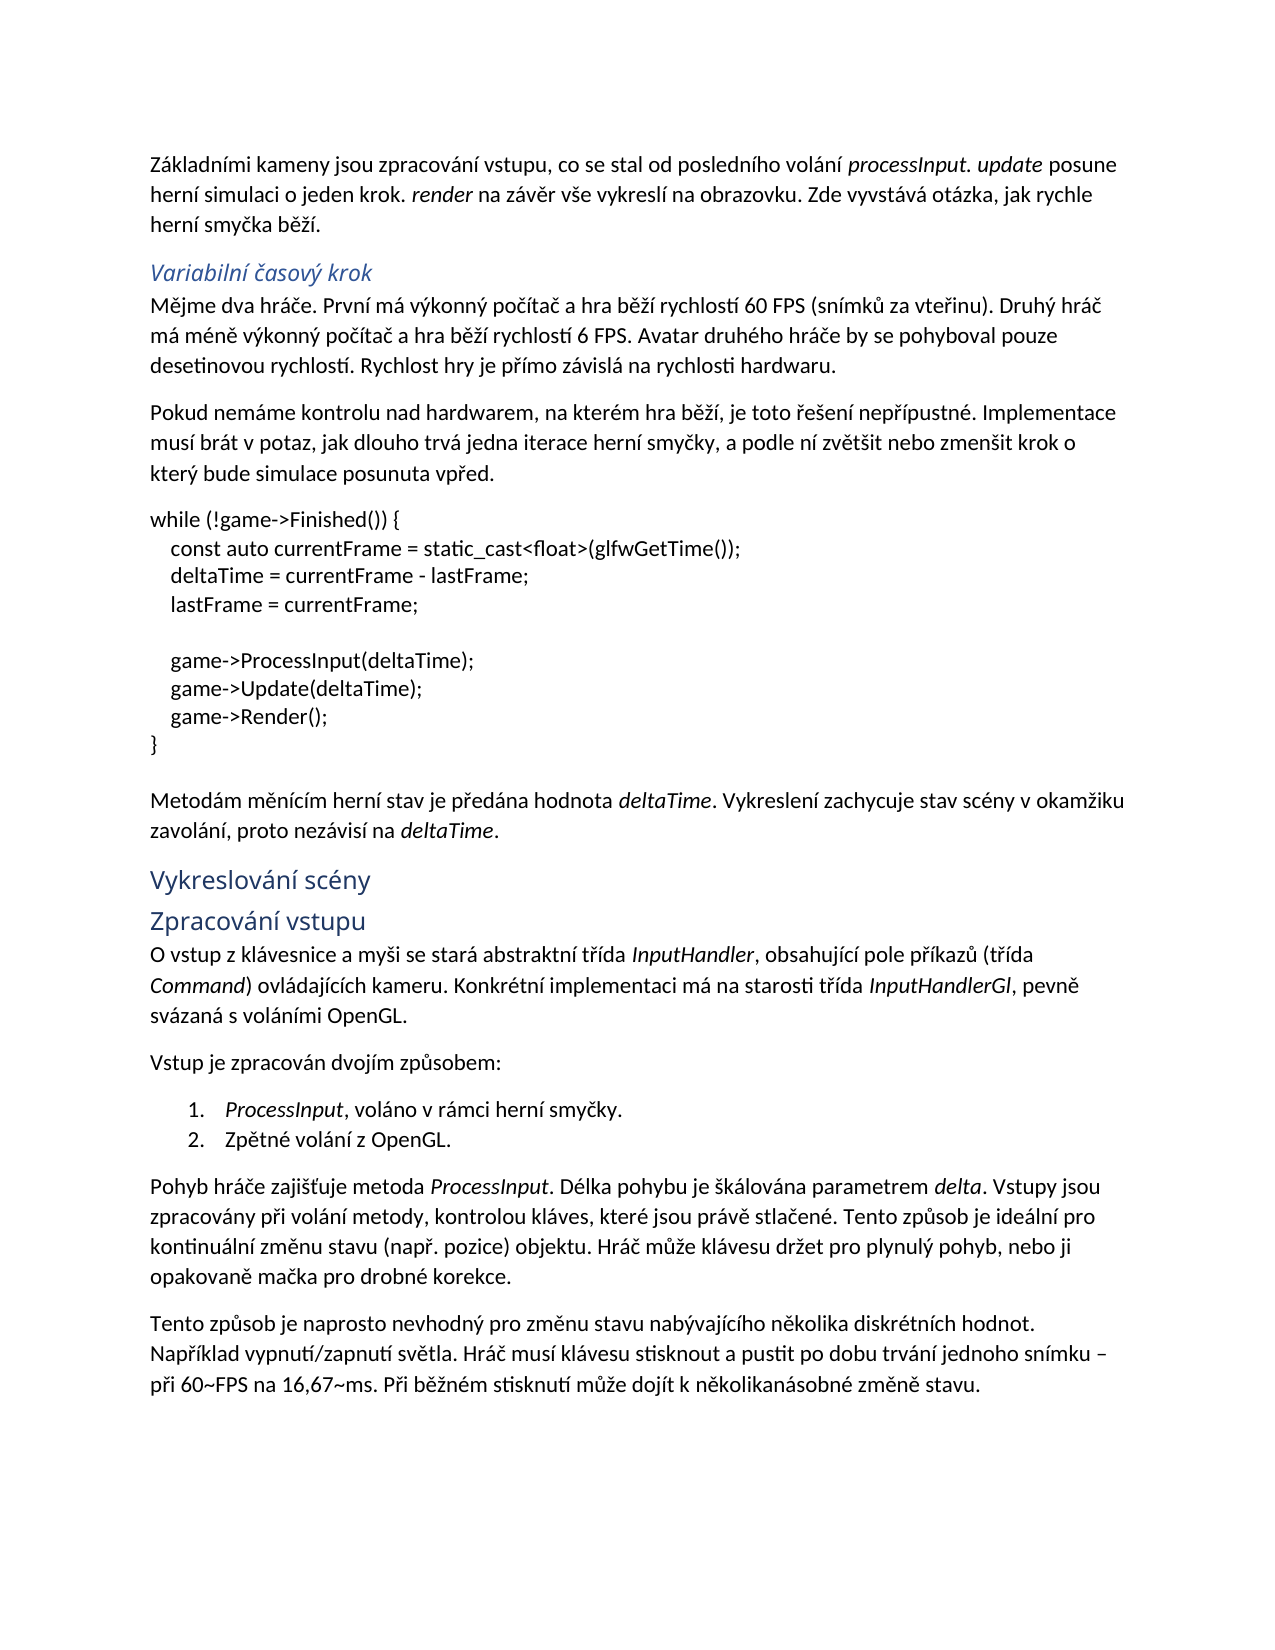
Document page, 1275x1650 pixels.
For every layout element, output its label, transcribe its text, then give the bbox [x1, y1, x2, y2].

text const auto currentFrame = static_cast<float>(glfwGetTime()); [150, 534, 1125, 562]
text Základními kameny jsou zpracování vstupu, co se stal od posledního volání processInput. update posune herní simulaci o jeden krok. render na závěr vše vykreslí na obrazovku. Zde vyvstává otázka, jak rychle herní smyčka běží. [150, 150, 1125, 238]
list Zpětné volání z OpenGL. [187, 1125, 1125, 1153]
text lastFrame = currentFrame; [150, 590, 1125, 618]
subtitle Zpracování vstupu [150, 904, 1125, 938]
text while (!game->Finished()) { [150, 506, 1125, 534]
text Vstup je zpracován dvojím způsobem: [150, 1048, 1125, 1076]
text Pokud nemáme kontrolu nad hardwarem, na kterém hra běží, je toto řešení nepřípustné. Implementace musí brát v potaz, jak dlouho trvá jedna iterace herní smyčky, a podle ní zvětšit nebo zmenšit krok o který bude simulace posunuta vpřed. [150, 398, 1125, 487]
text game->ProcessInput(deltaTime); [150, 646, 1125, 674]
text O vstup z klávesnice a myši se stará abstraktní třída InputHandler, obsahující pole příkazů (třída Command) ovládajících kameru. Konkrétní implementaci má na starosti třída InputHandlerGl, pevně svázaná s voláními OpenGL. [150, 941, 1125, 1029]
text } [150, 730, 1125, 758]
text Tento způsob je naprosto nevhodný pro změnu stavu nabývajícího několika diskrétních hodnot. Například vypnutí/zapnutí světla. Hráč musí klávesu stisknout a pustit po dobu trvání jednoho snímku – při 60~FPS na 16,67~ms. Při běžném stisknutí může dojít k několikanásobné změně stavu. [150, 1309, 1125, 1398]
text deltaTime = currentFrame - lastFrame; [150, 562, 1125, 590]
subtitle Vykreslování scény [150, 863, 1125, 897]
text Pohyb hráče zajišťuje metoda ProcessInput. Délka pohybu je škálována parametrem delta. Vstupy jsou zpracovány při volání metody, kontrolou kláves, které jsou právě stlačené. Tento způsob je ideální pro kontinuální změnu stavu (např. pozice) objektu. Hráč může klávesu držet pro plynulý pohyb, nebo ji opakovaně mačka pro drobné korekce. [150, 1172, 1125, 1291]
text Metodám měnícím herní stav je předána hodnota deltaTime. Vykreslení zachycuje stav scény v okamžiku zavolání, proto nezávisí na deltaTime. [150, 786, 1125, 844]
list ProcessInput, voláno v rámci herní smyčky. [187, 1095, 1125, 1123]
text Mějme dva hráče. První má výkonný počítač a hra běží rychlostí 60 FPS (snímků za vteřinu). Druhý hráč má méně výkonný počítač a hra běží rychlostí 6 FPS. Avatar druhého hráče by se pohyboval pouze desetinovou rychlostí. Rychlost hry je přímo závislá na rychlosti hardwaru. [150, 291, 1125, 379]
text game->Update(deltaTime); [150, 674, 1125, 702]
subtitle Variabilní časový krok [150, 257, 1125, 288]
text game->Render(); [150, 702, 1125, 730]
